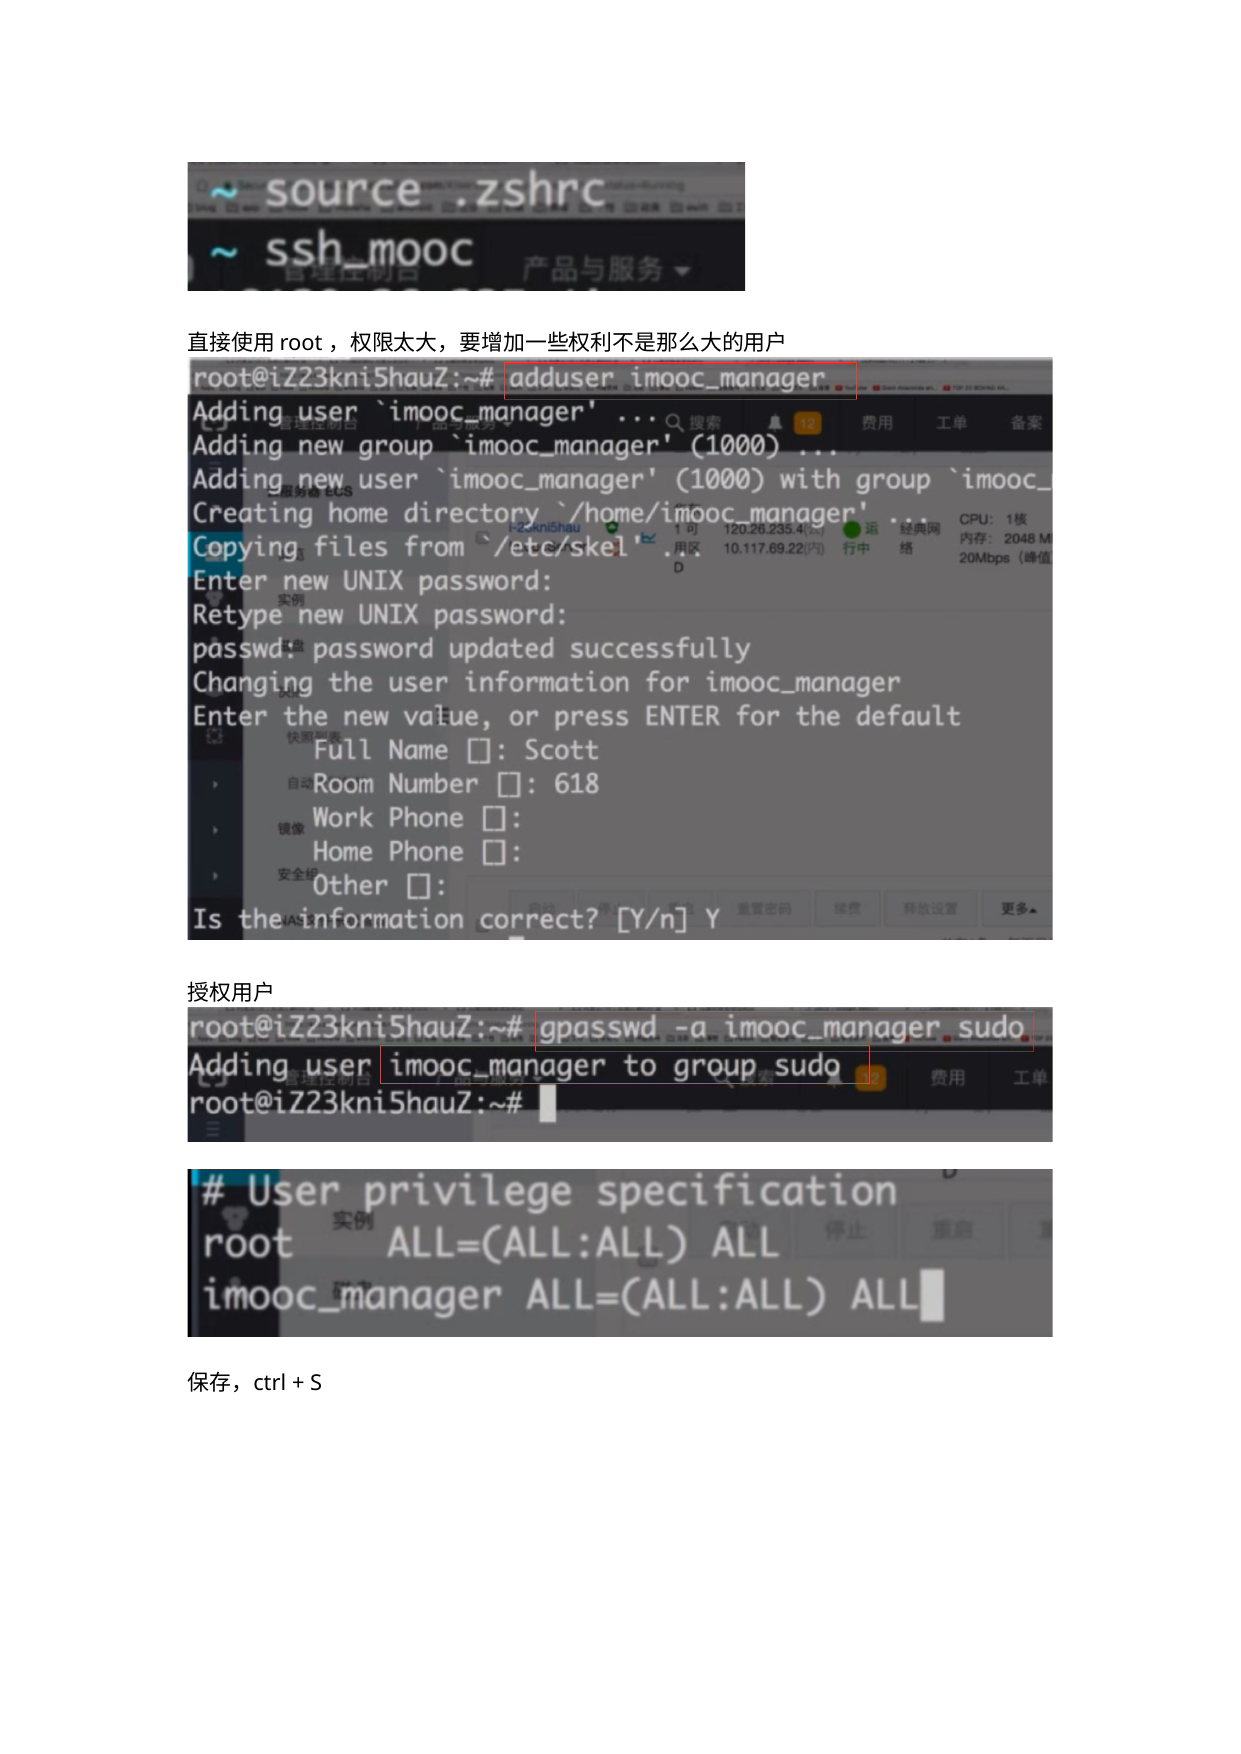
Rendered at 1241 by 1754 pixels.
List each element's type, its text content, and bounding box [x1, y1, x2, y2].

picture [187, 162, 746, 291]
picture [187, 1169, 1053, 1337]
text 直接使用root ，权限太大，要增加一些权利不是那么大的用户 [187, 324, 1053, 357]
picture [187, 1007, 1053, 1142]
picture [187, 357, 1053, 940]
text 授权用户 [187, 974, 1053, 1007]
text 保存，ctrl + S [187, 1364, 1053, 1397]
